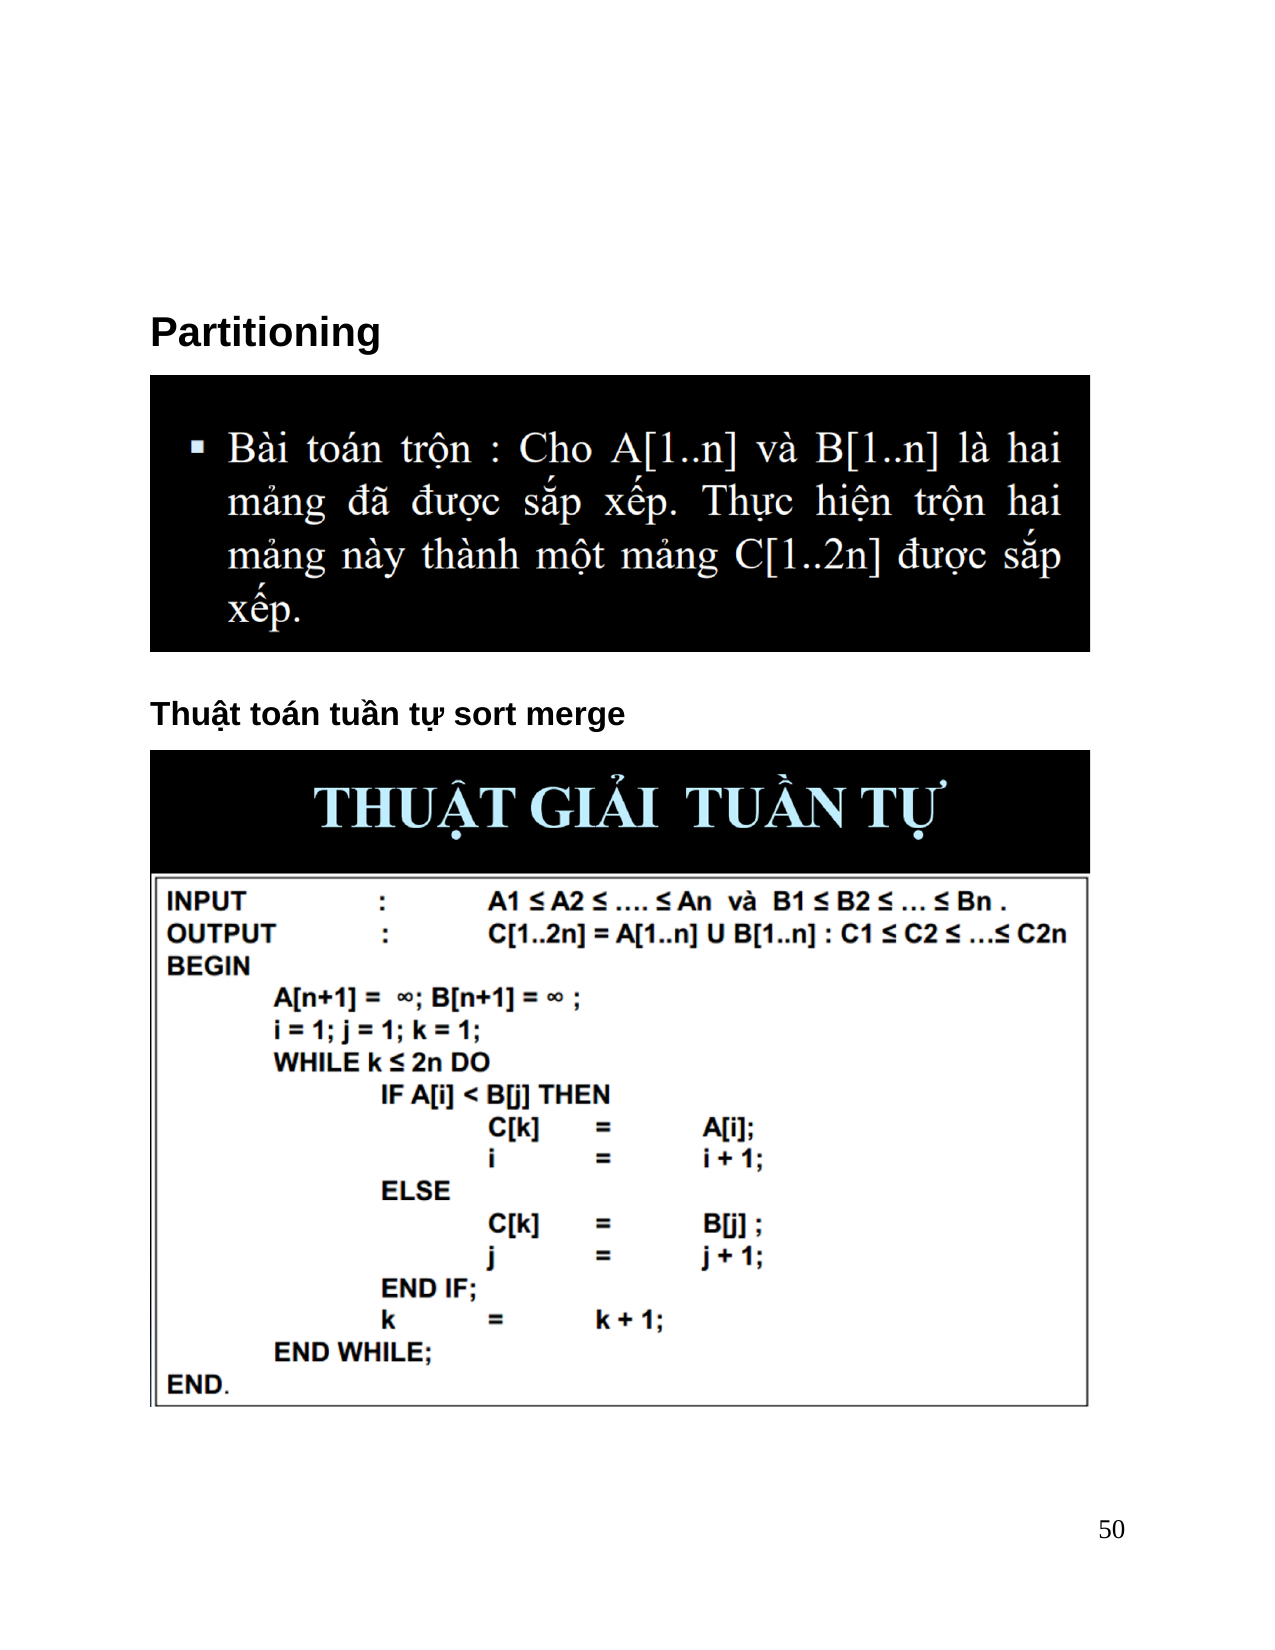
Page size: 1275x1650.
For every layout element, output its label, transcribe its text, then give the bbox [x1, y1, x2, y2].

picture [150, 750, 1091, 1407]
picture [150, 375, 1091, 652]
subtitle Partitioning [150, 307, 1125, 355]
subtitle Thuật toán tuần tự sort merge [150, 694, 1125, 732]
